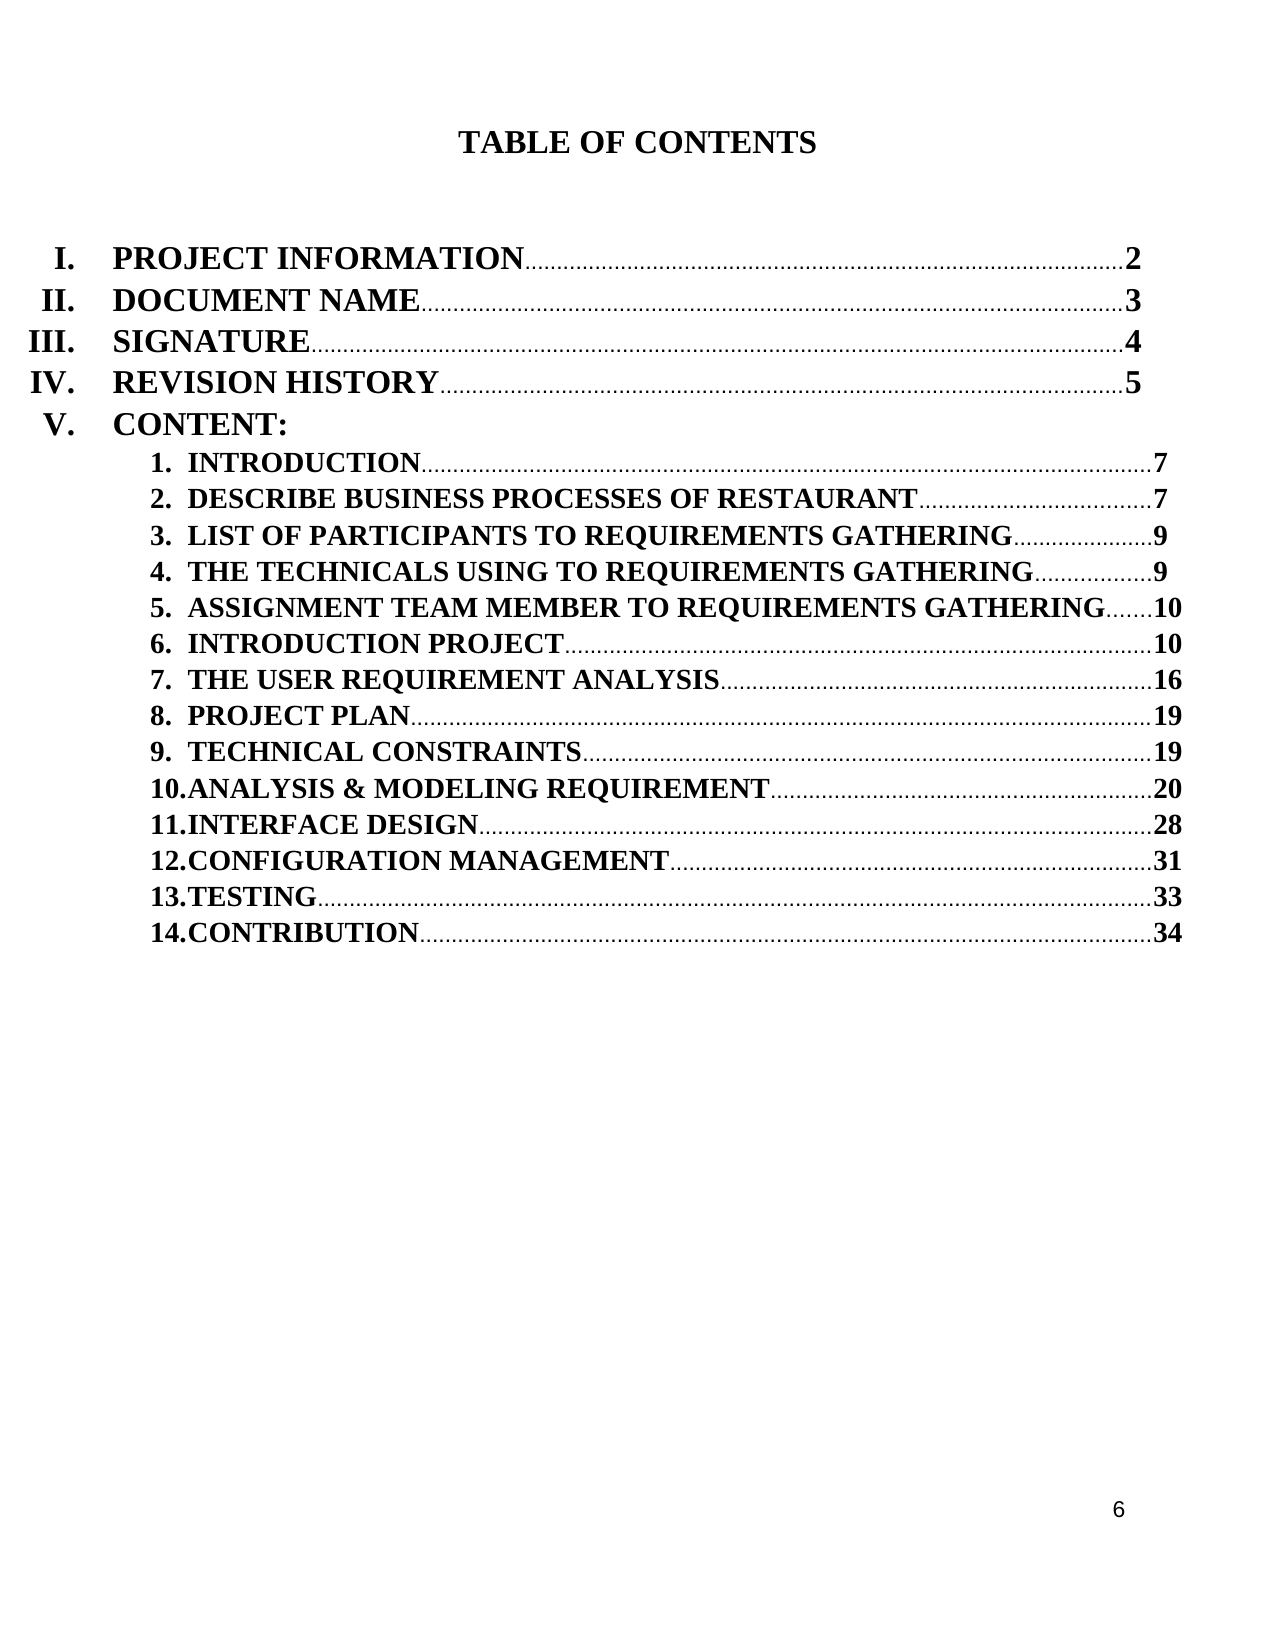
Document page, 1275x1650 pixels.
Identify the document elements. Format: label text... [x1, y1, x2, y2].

list PROJECT PLAN 19 [150, 698, 1200, 732]
list DESCRIBE BUSINESS PROCESSES OF RESTAURANT 7 [150, 482, 1200, 515]
list TESTING 33 [150, 879, 1200, 913]
list CONTRIBUTION 34 [150, 915, 1200, 949]
list INTERFACE DESIGN 28 [150, 807, 1200, 840]
list PROJECT INFORMATION 2 [75, 239, 1200, 277]
list CONTENT: [75, 404, 1200, 442]
list SIGNATURE 4 [75, 321, 1200, 360]
list INTRODUCTION 7 [150, 445, 1200, 479]
text TABLE OF CONTENTS [150, 123, 1125, 161]
list ASSIGNMENT TEAM MEMBER TO REQUIREMENTS GATHERING 10 [150, 590, 1200, 623]
list ANALYSIS & MODELING REQUIREMENT 20 [150, 771, 1200, 804]
list THE USER REQUIREMENT ANALYSIS 16 [150, 662, 1200, 696]
list THE TECHNICALS USING TO REQUIREMENTS GATHERING 9 [150, 554, 1200, 587]
list TECHNICAL CONSTRAINTS 19 [150, 734, 1200, 768]
list CONFIGURATION MANAGEMENT 31 [150, 843, 1200, 877]
list REVISION HISTORY 5 [75, 363, 1200, 401]
list DOCUMENT NAME 3 [75, 280, 1200, 318]
list LIST OF PARTICIPANTS TO REQUIREMENTS GATHERING 9 [150, 518, 1200, 551]
list INTRODUCTION PROJECT 10 [150, 626, 1200, 660]
